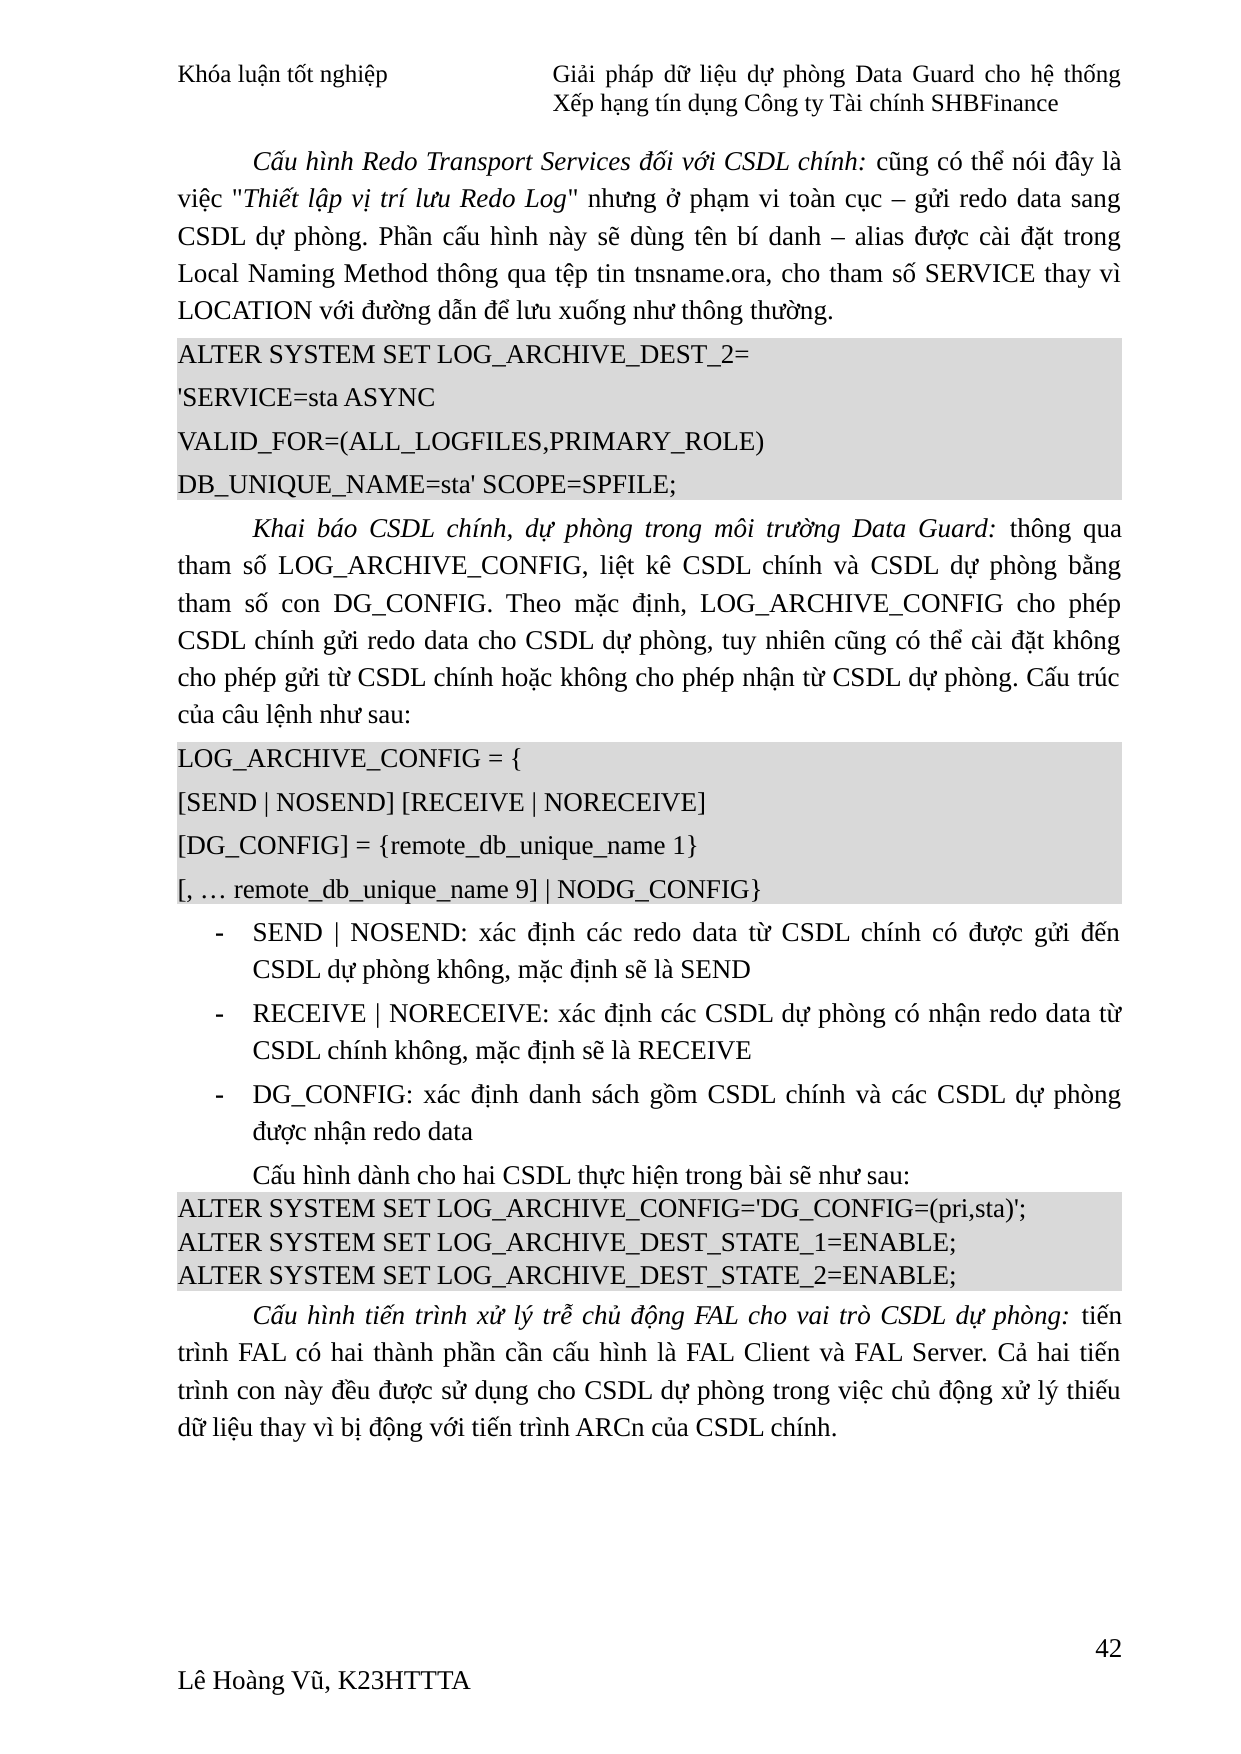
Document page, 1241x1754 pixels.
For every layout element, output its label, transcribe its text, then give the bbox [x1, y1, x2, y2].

text [DG_CONFIG] = {remote_db_unique_name 1} [177, 829, 1122, 860]
list SEND | NOSEND: xác định các redo data từ CSDL chính có được gửi đến CSDL dự phòng không, mặc định sẽ là SEND [215, 916, 1122, 985]
text [, … remote_db_unique_name 9] | NODG_CONFIG} [177, 873, 1122, 904]
text LOG_ARCHIVE_CONFIG = { [177, 742, 1122, 773]
text Cấu hình dành cho hai CSDL thực hiện trong bài sẽ như sau: [177, 1159, 1122, 1190]
text [SEND | NOSEND] [RECEIVE | NORECEIVE] [177, 786, 1122, 817]
text Khai báo CSDL chính, dự phòng trong môi trường Data Guard: thông qua tham số LOG_ARCHIVE_CONFIG, liệt kê CSDL chính và CSDL dự phòng bằng tham số con DG_CONFIG. Theo mặc định, LOG_ARCHIVE_CONFIG cho phép CSDL chính gửi redo data cho CSDL dự phòng, tuy nhiên cũng có thể cài đặt không cho phép gửi từ CSDL chính hoặc không cho phép nhận từ CSDL dự phòng. Cấu trúc của câu lệnh như sau: [177, 512, 1122, 730]
list RECEIVE | NORECEIVE: xác định các CSDL dự phòng có nhận redo data từ CSDL chính không, mặc định sẽ là RECEIVE [215, 997, 1122, 1066]
text 'SERVICE=sta ASYNC [177, 382, 1122, 413]
text ALTER SYSTEM SET LOG_ARCHIVE_DEST_STATE_1=ENABLE; [177, 1226, 1122, 1257]
text ALTER SYSTEM SET LOG_ARCHIVE_DEST_STATE_2=ENABLE; [177, 1259, 1122, 1291]
text DB_UNIQUE_NAME=sta' SCOPE=SPFILE; [177, 469, 1122, 500]
text ALTER SYSTEM SET LOG_ARCHIVE_CONFIG='DG_CONFIG=(pri,sta)'; [177, 1192, 1122, 1223]
text ALTER SYSTEM SET LOG_ARCHIVE_DEST_2= [177, 338, 1122, 369]
list DG_CONFIG: xác định danh sách gồm CSDL chính và các CSDL dự phòng được nhận redo data [215, 1078, 1122, 1146]
text VALID_FOR=(ALL_LOGFILES,PRIMARY_ROLE) [177, 425, 1122, 456]
text Cấu hình tiến trình xử lý trễ chủ động FAL cho vai trò CSDL dự phòng: tiến trình FAL có hai thành phần cần cấu hình là FAL Client và FAL Server. Cả hai tiến trình con này đều được sử dụng cho CSDL dự phòng trong việc chủ động xử lý thiếu dữ liệu thay vì bị động với tiến trình ARCn của CSDL chính. [177, 1299, 1122, 1442]
text Cấu hình Redo Transport Services đối với CSDL chính: cũng có thể nói đây là việc "Thiết lập vị trí lưu Redo Log" nhưng ở phạm vi toàn cục – gửi redo data sang CSDL dự phòng. Phần cấu hình này sẽ dùng tên bí danh – alias được cài đặt trong Local Naming Method thông qua tệp tin tnsname.ora, cho tham số SERVICE thay vì LOCATION với đường dẫn để lưu xuống như thông thường. [177, 145, 1122, 326]
